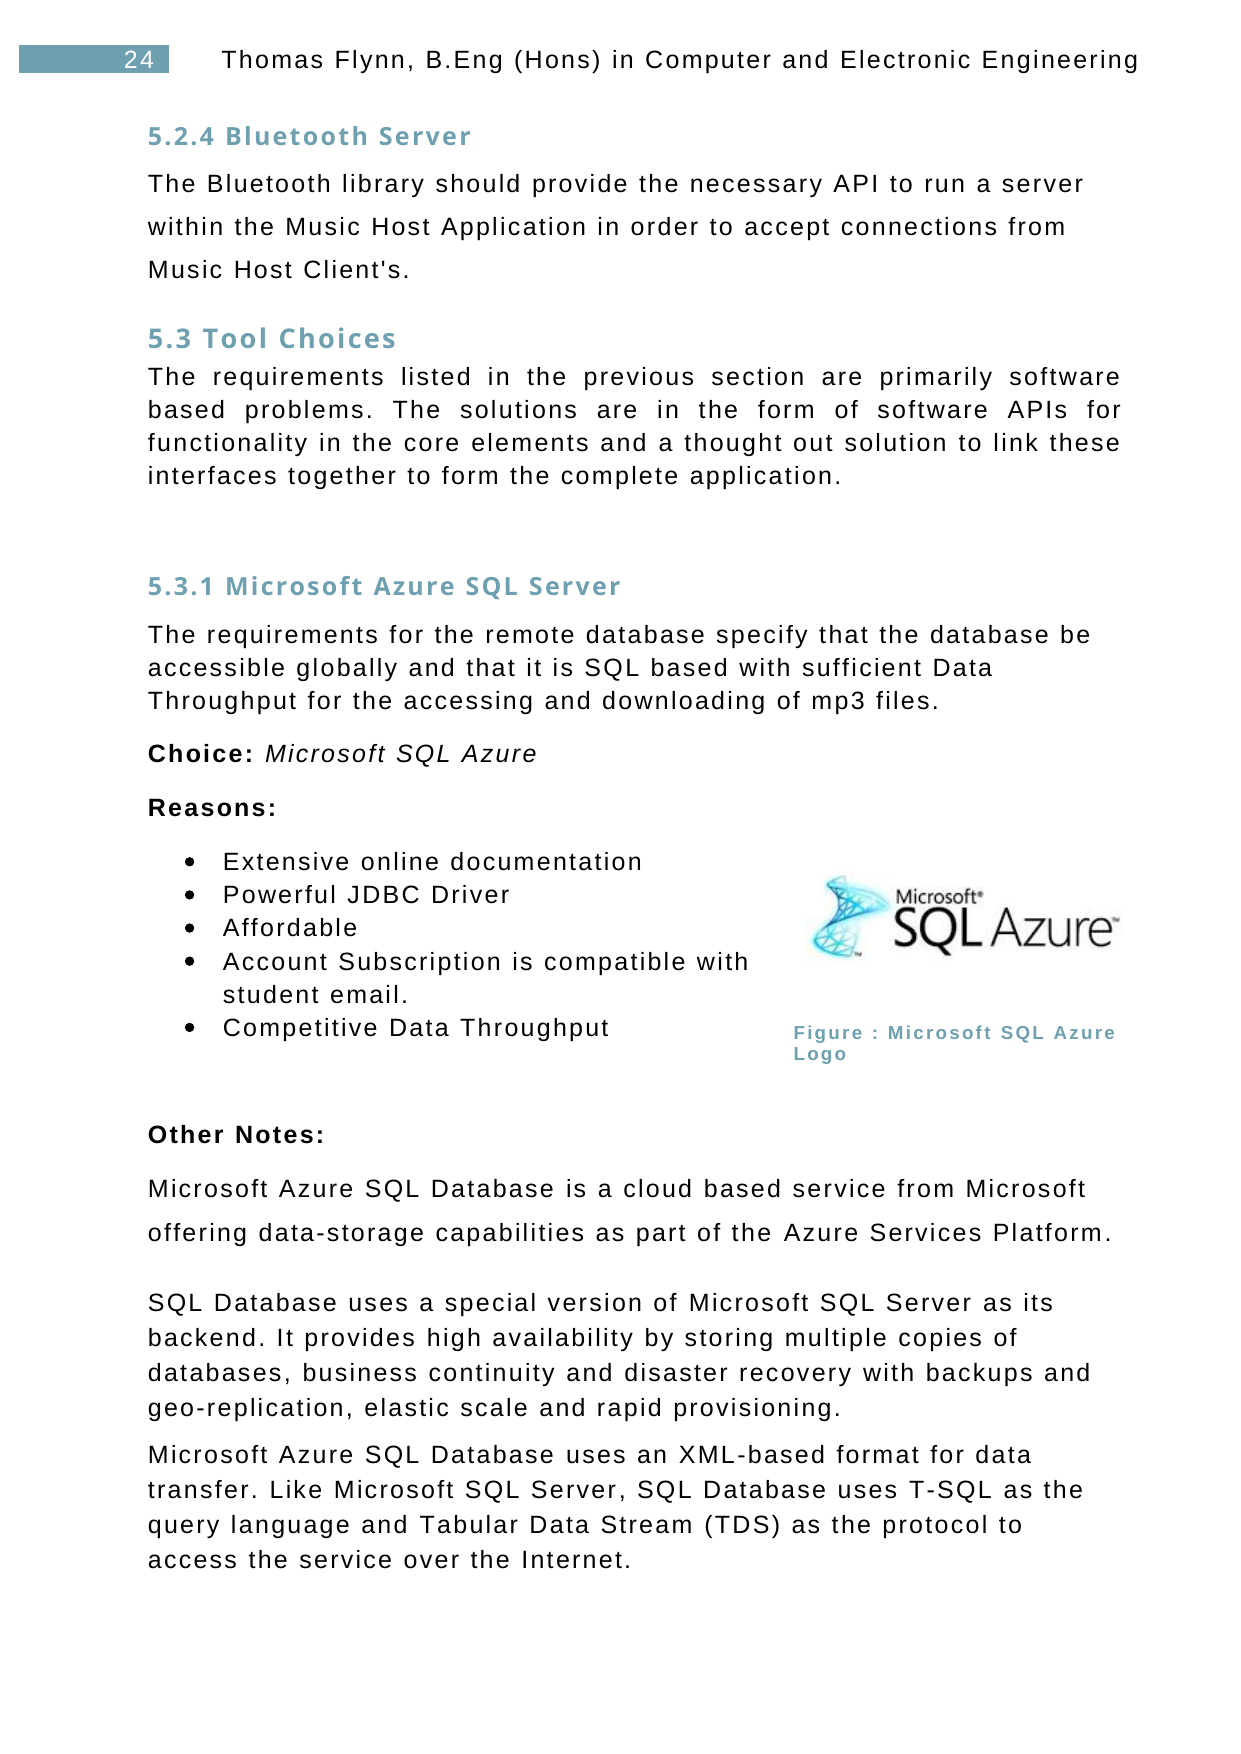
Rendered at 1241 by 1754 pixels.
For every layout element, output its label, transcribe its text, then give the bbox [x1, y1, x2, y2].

subtitle 5.3.1 Microsoft Azure SQL Server [148, 568, 1122, 603]
list Account Subscription is compatible with student email. [185, 947, 782, 1008]
subtitle 5.2.4 Bluetooth Server [148, 118, 1122, 152]
text The requirements listed in the previous section are primarily software based problems. The solutions are in the form of software APIs for functionality in the core elements and a thought out solution to link these interfaces together to form the complete application. [148, 362, 1122, 489]
text Choice: Microsoft SQL Azure [148, 739, 1122, 768]
list Powerful JDBC Driver [185, 880, 782, 909]
text The Bluetooth library should provide the necessary API to run a server within the Music Host Application in order to accept connections from Music Host Client's. [148, 169, 1122, 284]
list Affordable [185, 913, 782, 942]
subtitle 5.3 Tool Choices [148, 319, 1122, 356]
text The requirements for the remote database specify that the database be accessible globally and that it is SQL based with sufficient Data Throughput for the accessing and downloading of mp3 files. [148, 619, 1122, 714]
list Competitive Data Throughput [185, 1013, 782, 1042]
picture [782, 812, 1157, 1050]
list Extensive online documentation [185, 847, 782, 876]
text Microsoft Azure SQL Database uses an XML-based format for data transfer. Like Microsoft SQL Server, SQL Database uses T-SQL as the query language and Tabular Data Stream (TDS) as the protocol to access the service over the Internet. [148, 1434, 1122, 1574]
text Other Notes: [148, 1121, 1122, 1149]
text Microsoft Azure SQL Database is a cloud based service from Microsoft offering data-storage capabilities as part of the Azure Services Platform. [148, 1174, 1122, 1246]
text Reasons: [148, 793, 1122, 822]
text SQL Database uses a special version of Microsoft SQL Server as its backend. It provides high availability by storing multiple copies of databases, business continuity and disaster recovery with backups and geo-replication, elastic scale and rapid provisioning. [148, 1281, 1122, 1421]
